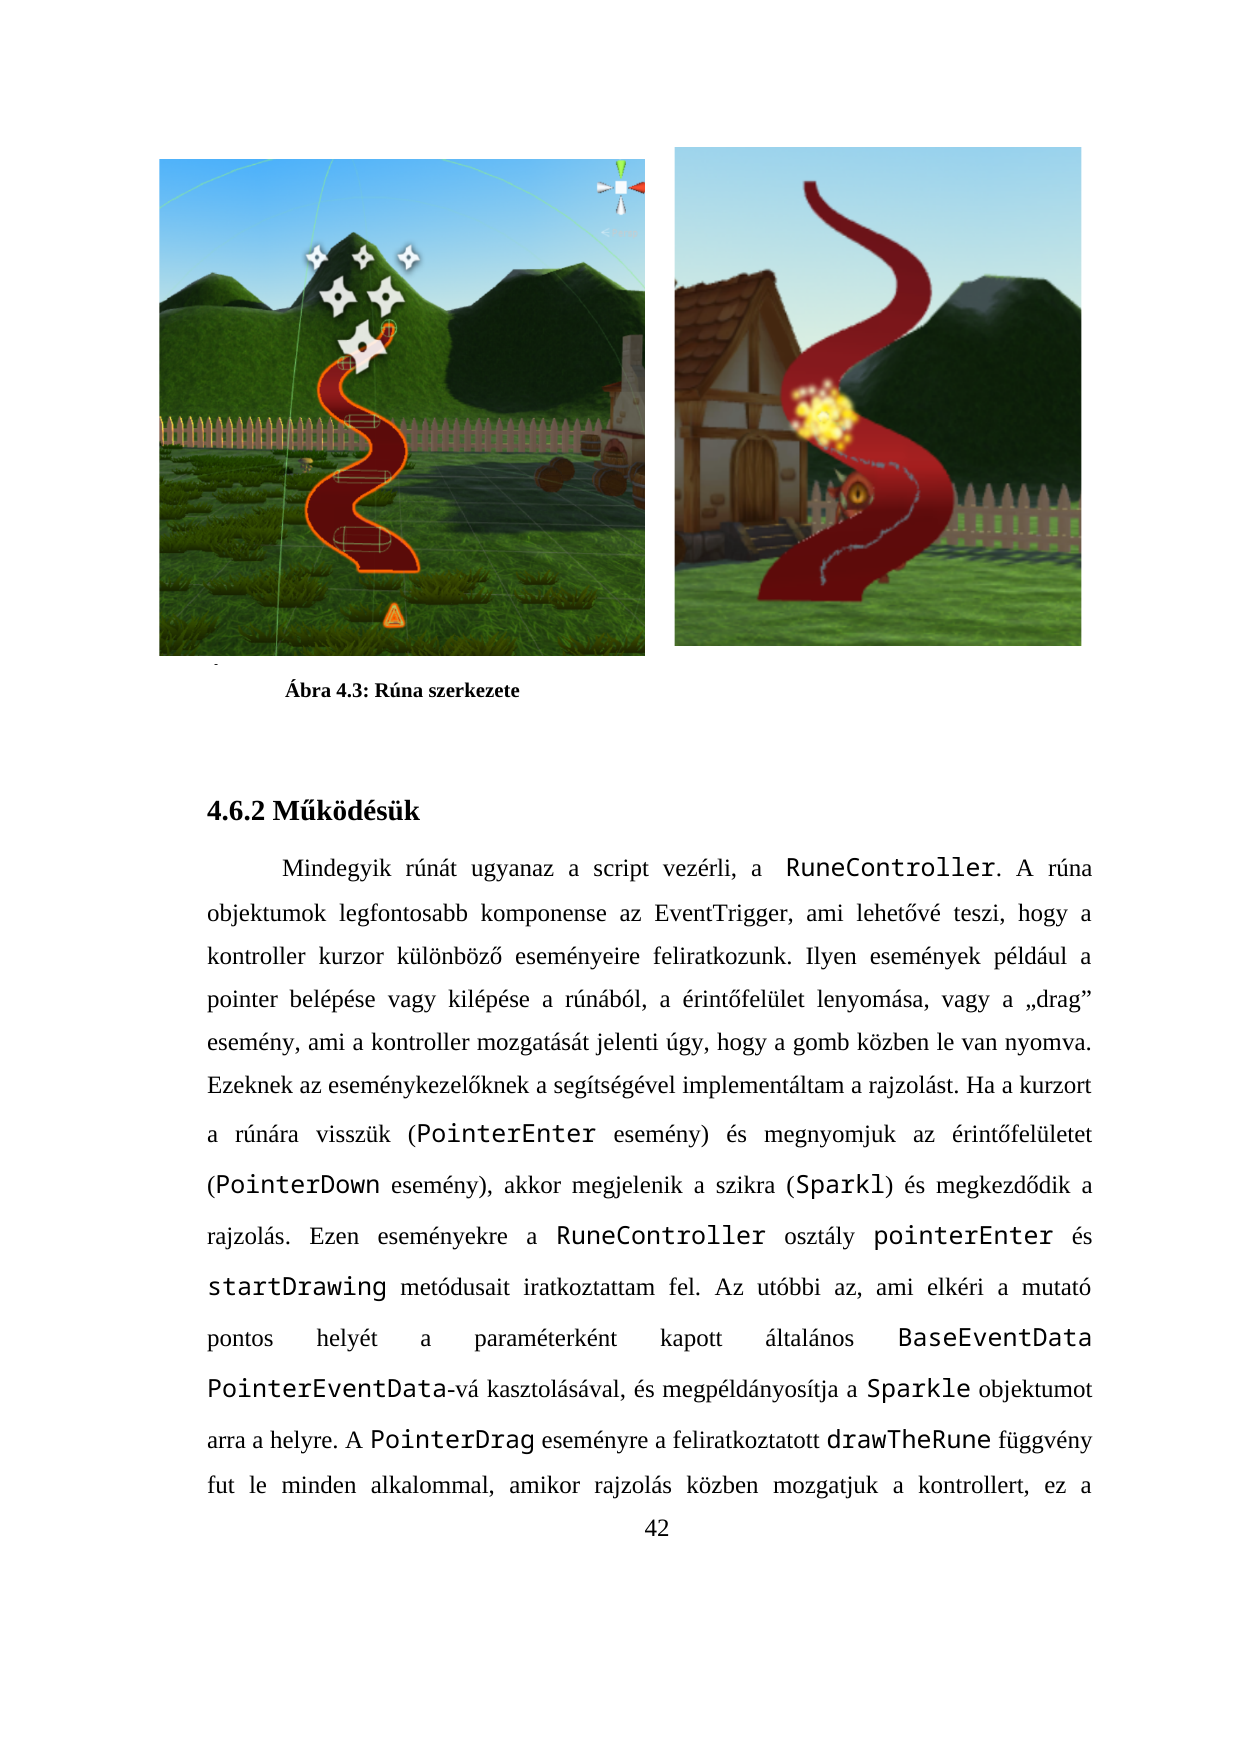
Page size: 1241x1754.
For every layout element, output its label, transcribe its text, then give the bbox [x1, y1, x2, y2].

picture [674, 147, 1082, 646]
text 4 [207, 663, 1092, 687]
picture [159, 159, 645, 656]
